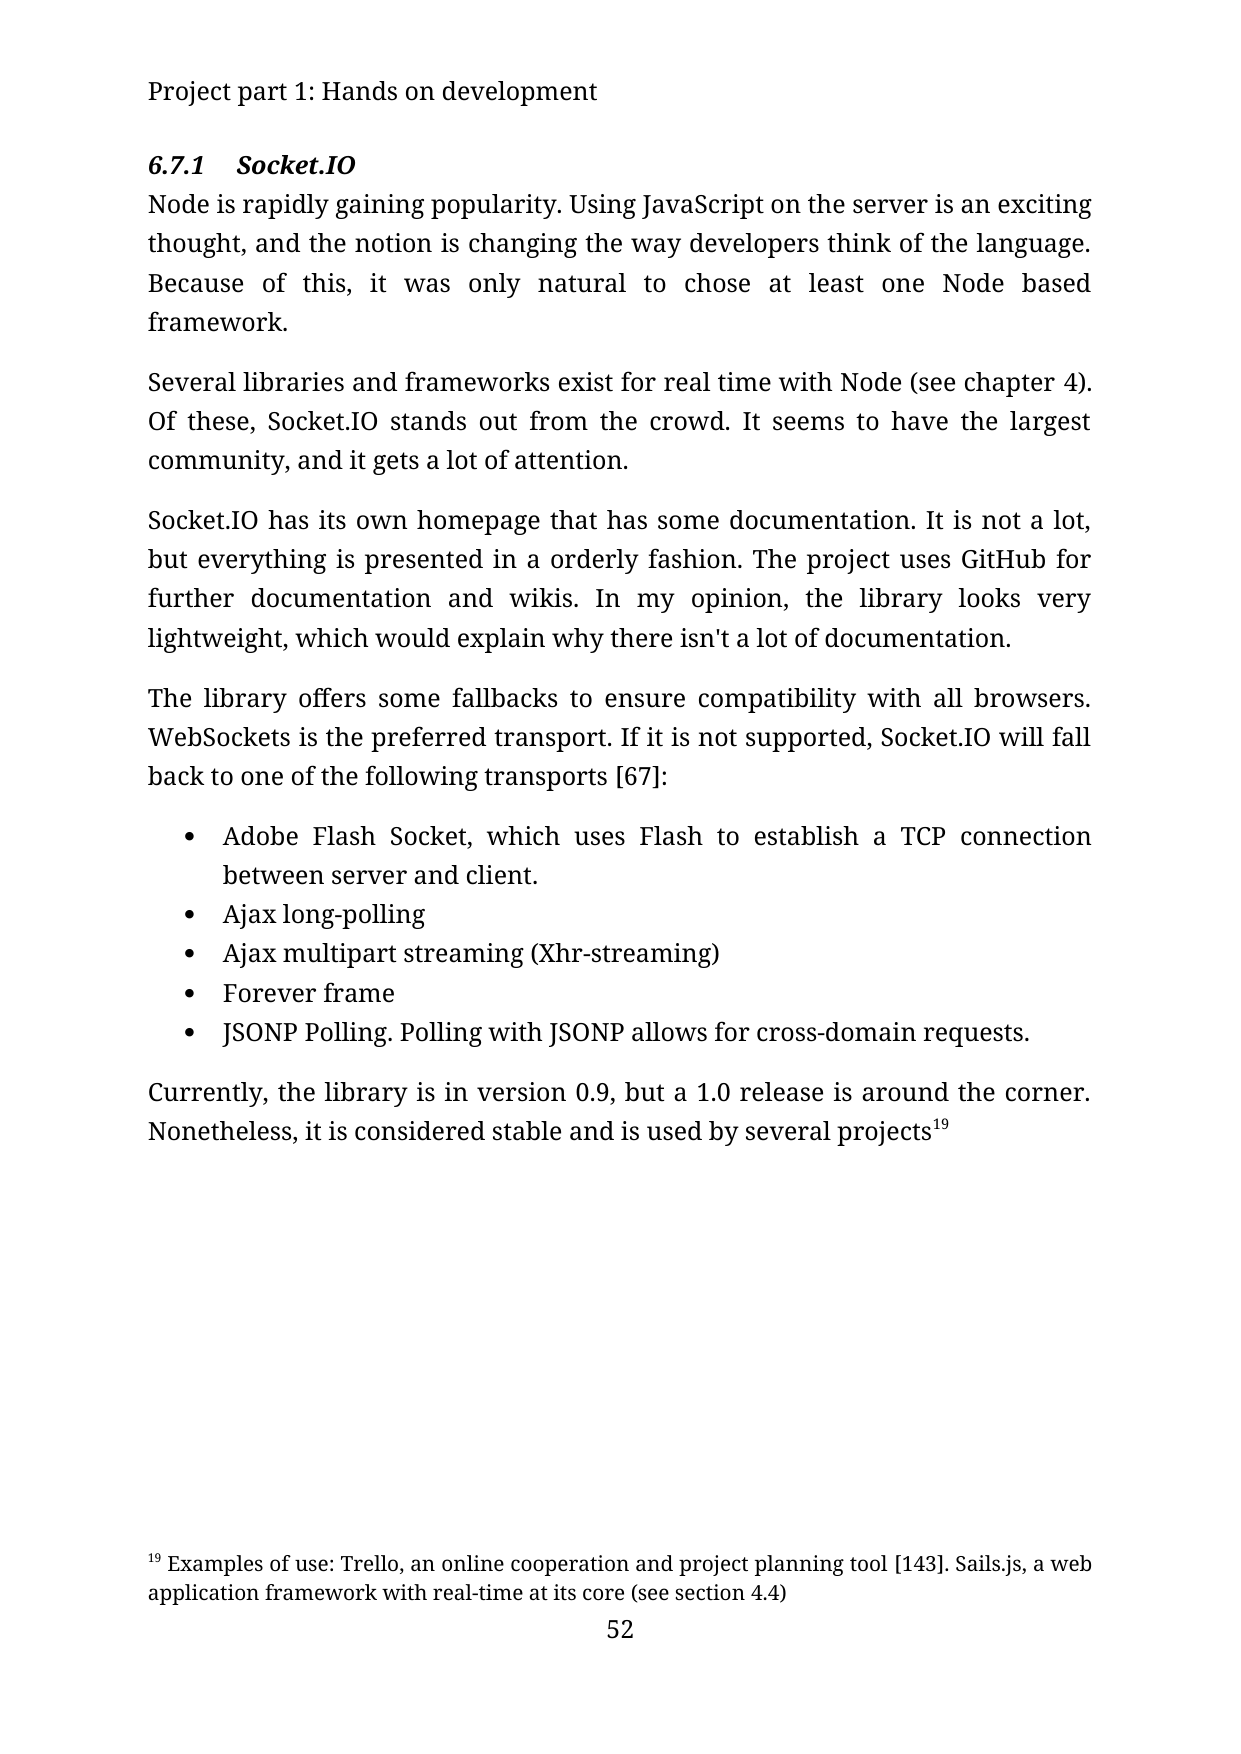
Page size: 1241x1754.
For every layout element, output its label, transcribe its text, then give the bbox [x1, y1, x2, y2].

text The library offers some fallbacks to ensure compatibility with all browsers. WebSockets is the preferred transport. If it is not supported, Socket.IO will fall back to one of the following transports [67]: [148, 680, 1092, 793]
list Adobe Flash Socket, which uses Flash to establish a TCP connection between server and client. [185, 818, 1092, 892]
list Ajax multipart streaming (Xhr-streaming) [185, 936, 1092, 970]
text Currently, the library is in version 0.9, but a 1.0 release is around the corner. Nonetheless, it is considered stable and is used by several projects [148, 1074, 1092, 1148]
text Socket.IO has its own homepage that has some documentation. It is not a lot, but everything is presented in a orderly fashion. The project uses GitHub for further documentation and wikis. In my opinion, the library looks very lightweight, which would explain why there isn't a lot of documentation. [148, 503, 1092, 654]
text Node is rapidly gaining popularity. Using JavaScript on the server is an exciting thought, and the notion is changing the way developers think of the language. Because of this, it was only natural to chose at least one Node based framework. [148, 187, 1092, 338]
text Several libraries and frameworks exist for real time with Node (see chapter 4). Of these, Socket.IO stands out from the crowd. It seems to have the largest community, and it gets a lot of attention. [148, 364, 1092, 477]
subtitle Socket.IO [148, 148, 1092, 182]
list Ajax long-polling [185, 897, 1092, 931]
list Forever frame [185, 975, 1092, 1009]
list JSONP Polling. Polling with JSONP allows for cross-domain requests. [185, 1014, 1092, 1048]
